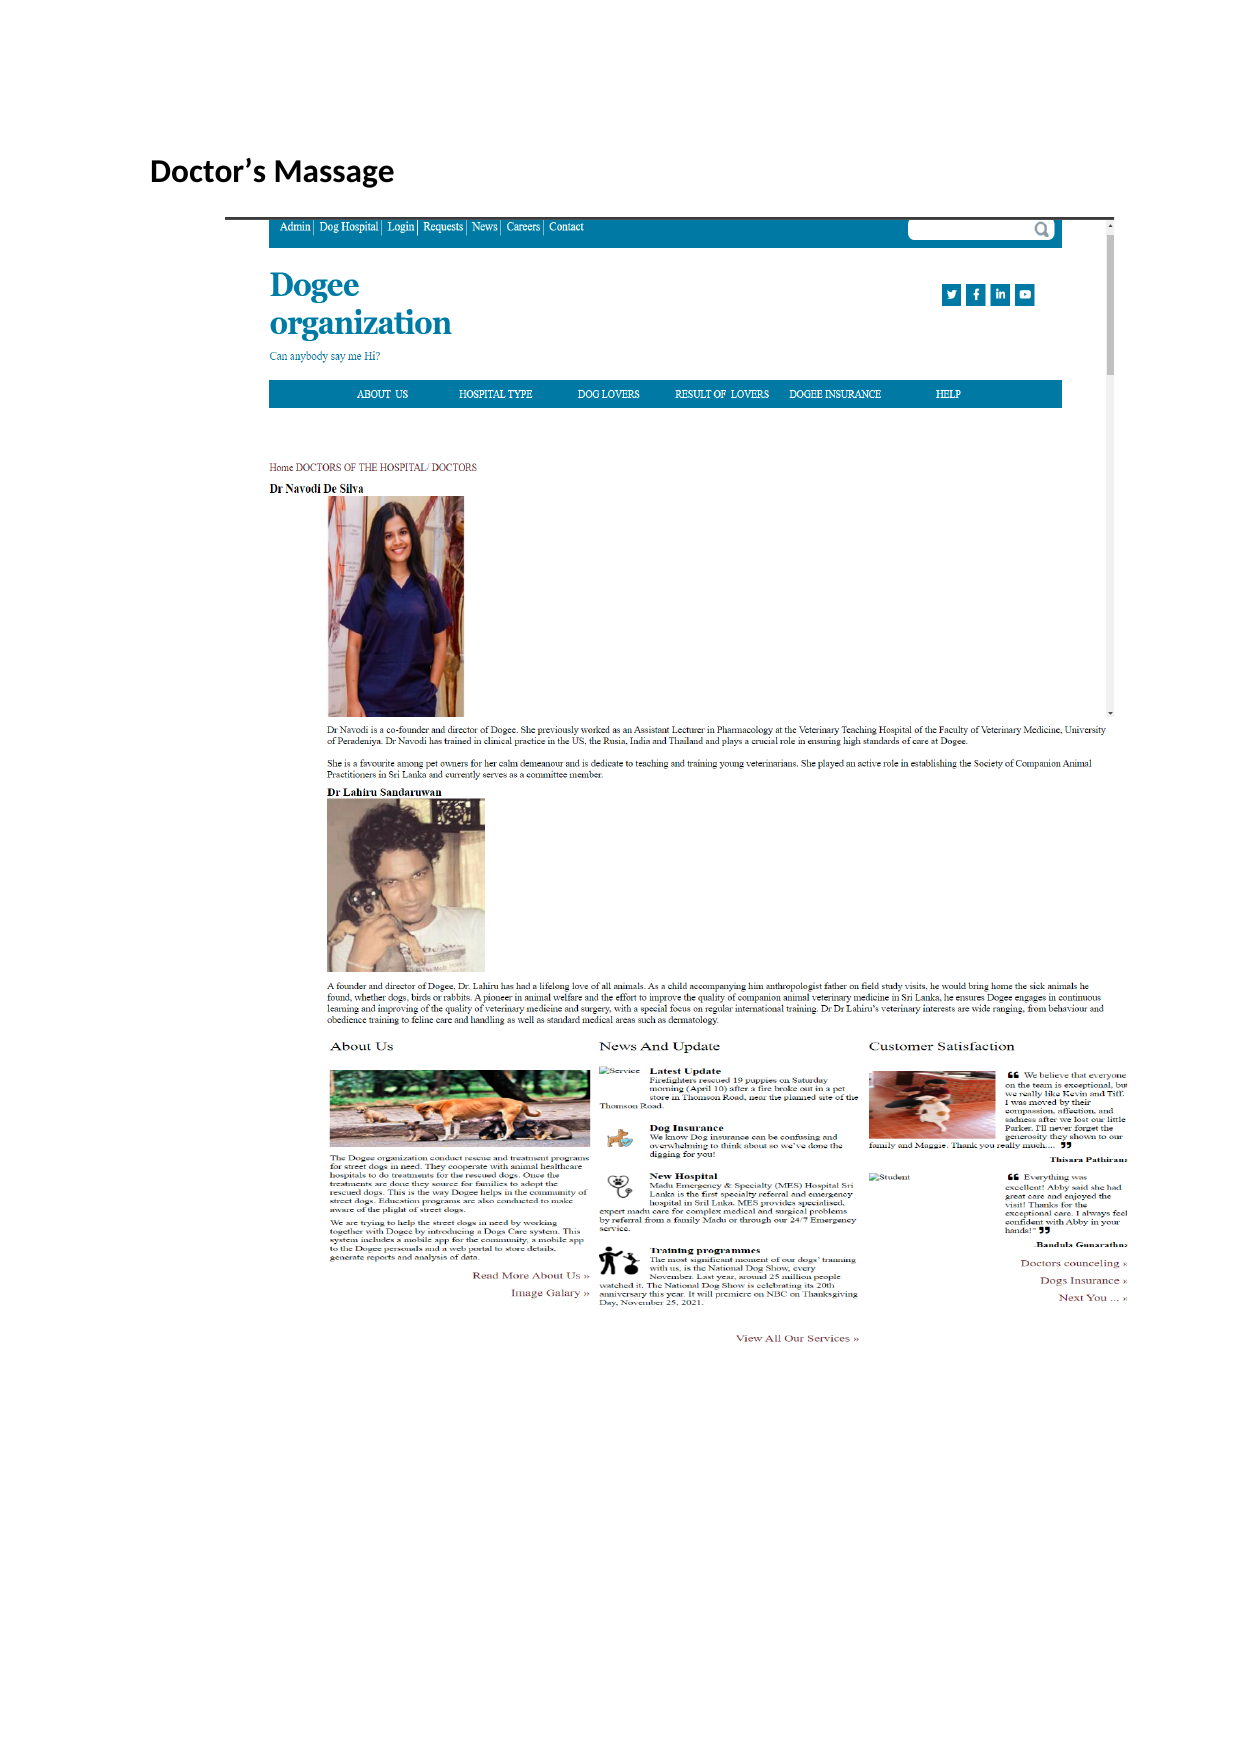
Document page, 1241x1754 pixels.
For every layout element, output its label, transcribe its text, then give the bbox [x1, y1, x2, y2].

picture [317, 1038, 1127, 1343]
text Doctor’s Massage [150, 150, 1090, 191]
picture [324, 723, 1112, 1027]
picture [225, 217, 1115, 717]
